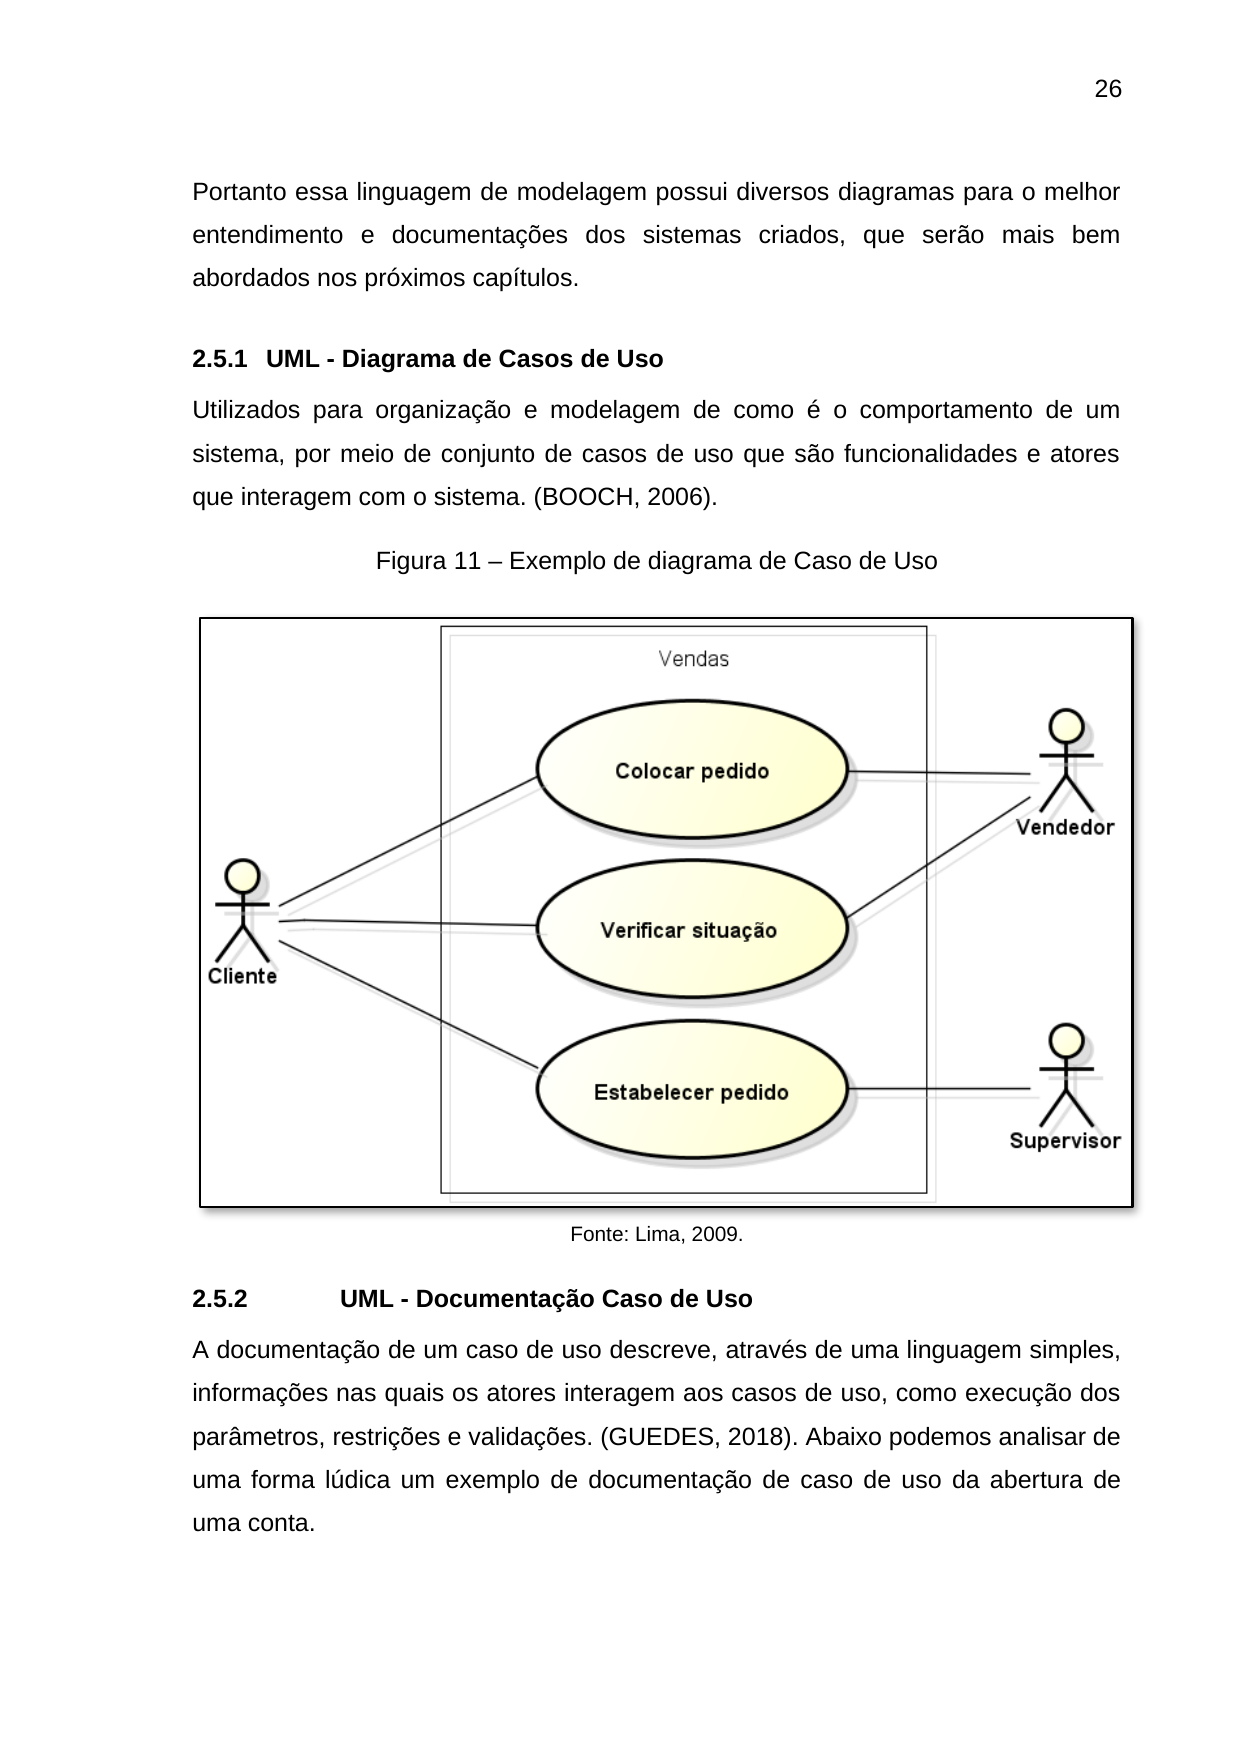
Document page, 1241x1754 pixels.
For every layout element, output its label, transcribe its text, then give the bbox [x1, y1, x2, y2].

subtitle UML - Documentação Caso de Uso [192, 1284, 1122, 1312]
text Portanto essa linguagem de modelagem possui diversos diagramas para o melhor entendimento e documentações dos sistemas criados, que serão mais bem abordados nos próximos capítulos. [192, 177, 1122, 292]
text A documentação de um caso de uso descreve, através de uma linguagem simples, informações nas quais os atores interagem aos casos de uso, como execução dos parâmetros, restrições e validações. (GUEDES, 2018). Abaixo podemos analisar de uma forma lúdica um exemplo de documentação de caso de uso da abertura de uma conta. [192, 1335, 1122, 1536]
text Utilizados para organização e modelagem de como é o comportamento de um sistema, por meio de conjunto de casos de uso que são funcionalidades e atores que interagem com o sistema. (BOOCH, 2006). [192, 396, 1122, 511]
picture [201, 619, 1131, 1206]
text Figura 11 – Exemplo de diagrama de Caso de Uso [192, 546, 1122, 574]
subtitle UML - Diagrama de Casos de Uso [192, 344, 1122, 373]
text Fonte: Lima, 2009. [192, 1222, 1122, 1246]
